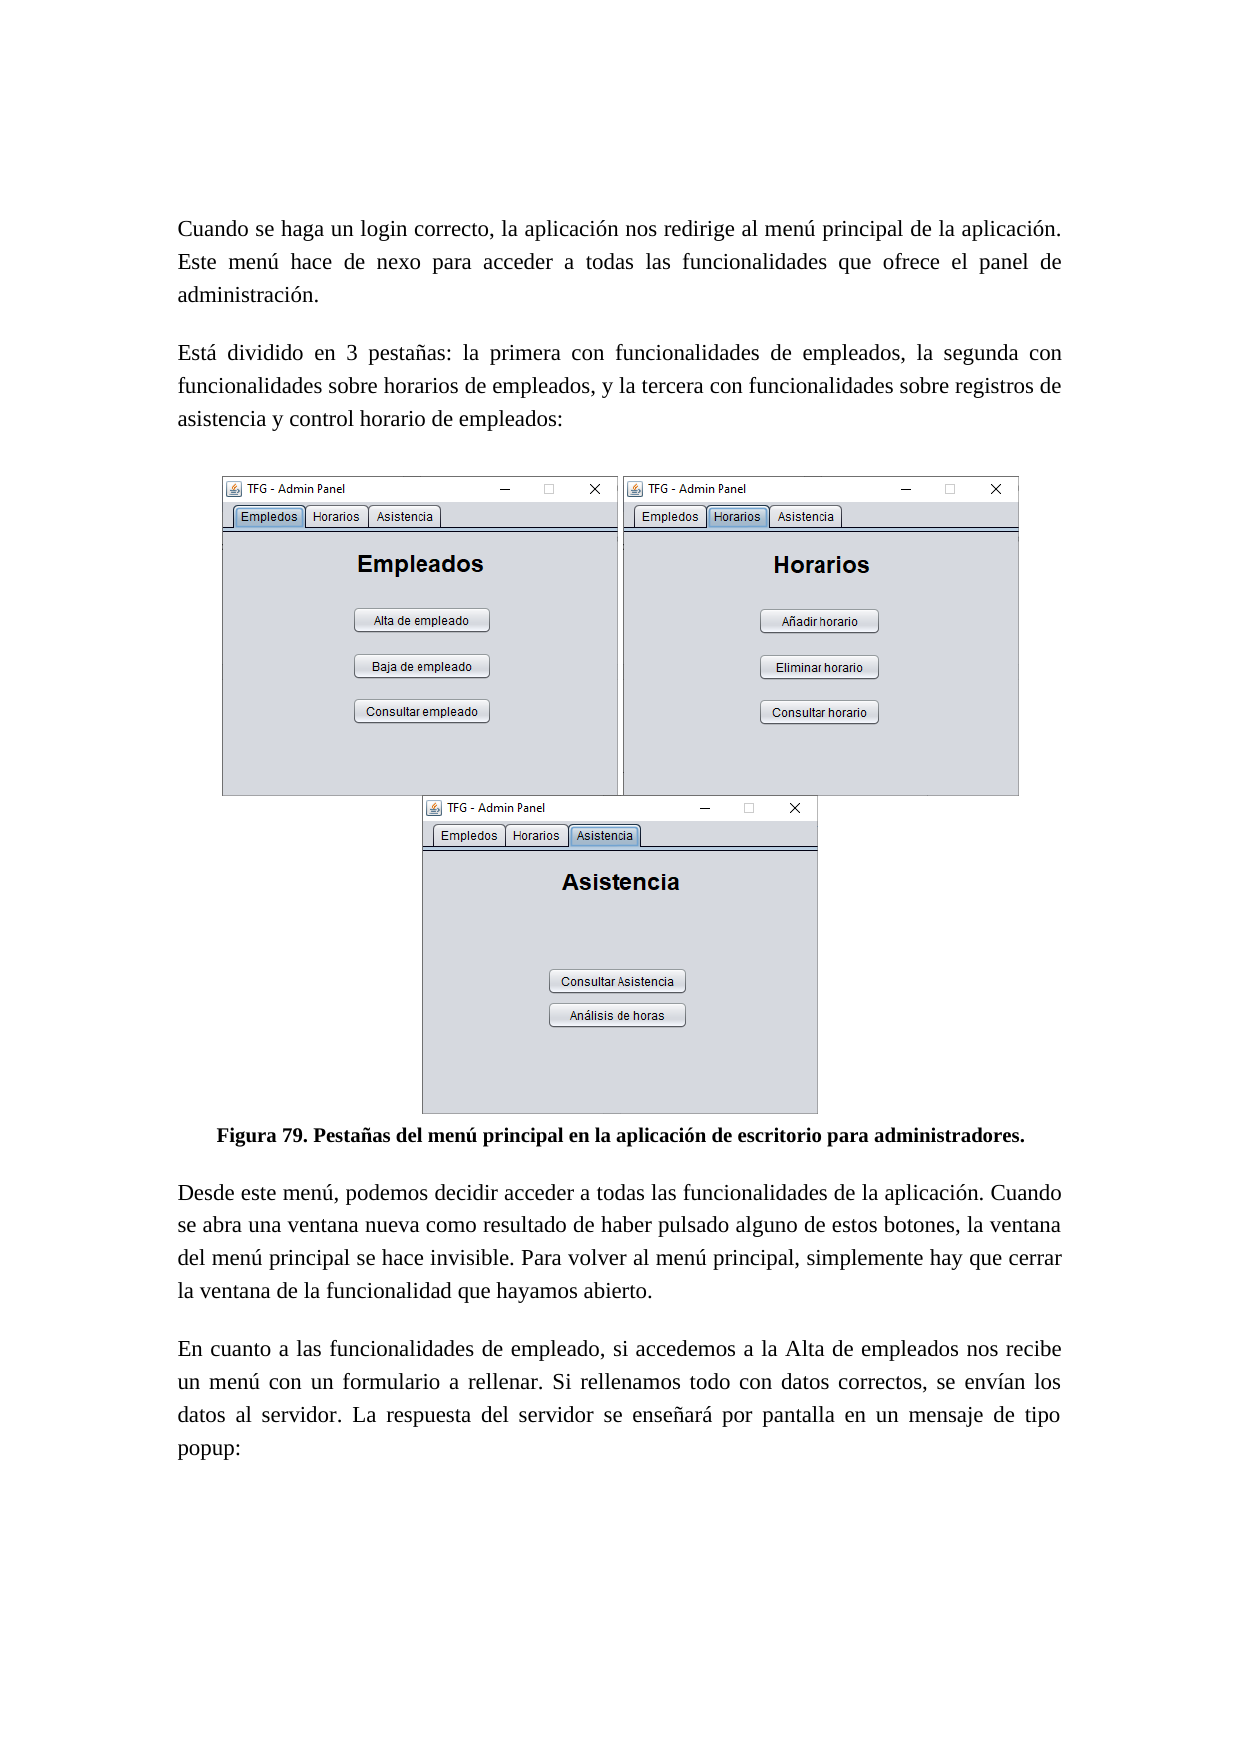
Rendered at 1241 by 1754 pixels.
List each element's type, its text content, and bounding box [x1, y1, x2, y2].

text Cuando se haga un login correcto, la aplicación nos redirige al menú principal de la aplicación. Este menú hace de nexo para acceder a todas las funcionalidades que ofrece el panel de administración. [177, 215, 1063, 307]
text En cuanto a las funcionalidades de empleado, si accedemos a la Alta de empleados nos recibe un menú con un formulario a rellenar. Si rellenamos todo con datos correctos, se envían los datos al servidor. La respuesta del servidor se enseñará por pantalla en un mensaje de tipo popup: [177, 1335, 1063, 1460]
text Desde este menú, podemos decidir acceder a todas las funcionalidades de la aplicación. Cuando se abra una ventana nueva como resultado de haber pulsado alguno de estos botones, la ventana del menú principal se hace invisible. Para volver al menú principal, simplemente hay que cerrar la ventana de la funcionalidad que hayamos abierto. [177, 1178, 1063, 1304]
text Está dividido en 3 pestañas: la primera con funcionalidades de empleados, la segunda con funcionalidades sobre horarios de empleados, y la tercera con funcionalidades sobre registros de asistencia y control horario de empleados: [177, 339, 1063, 431]
